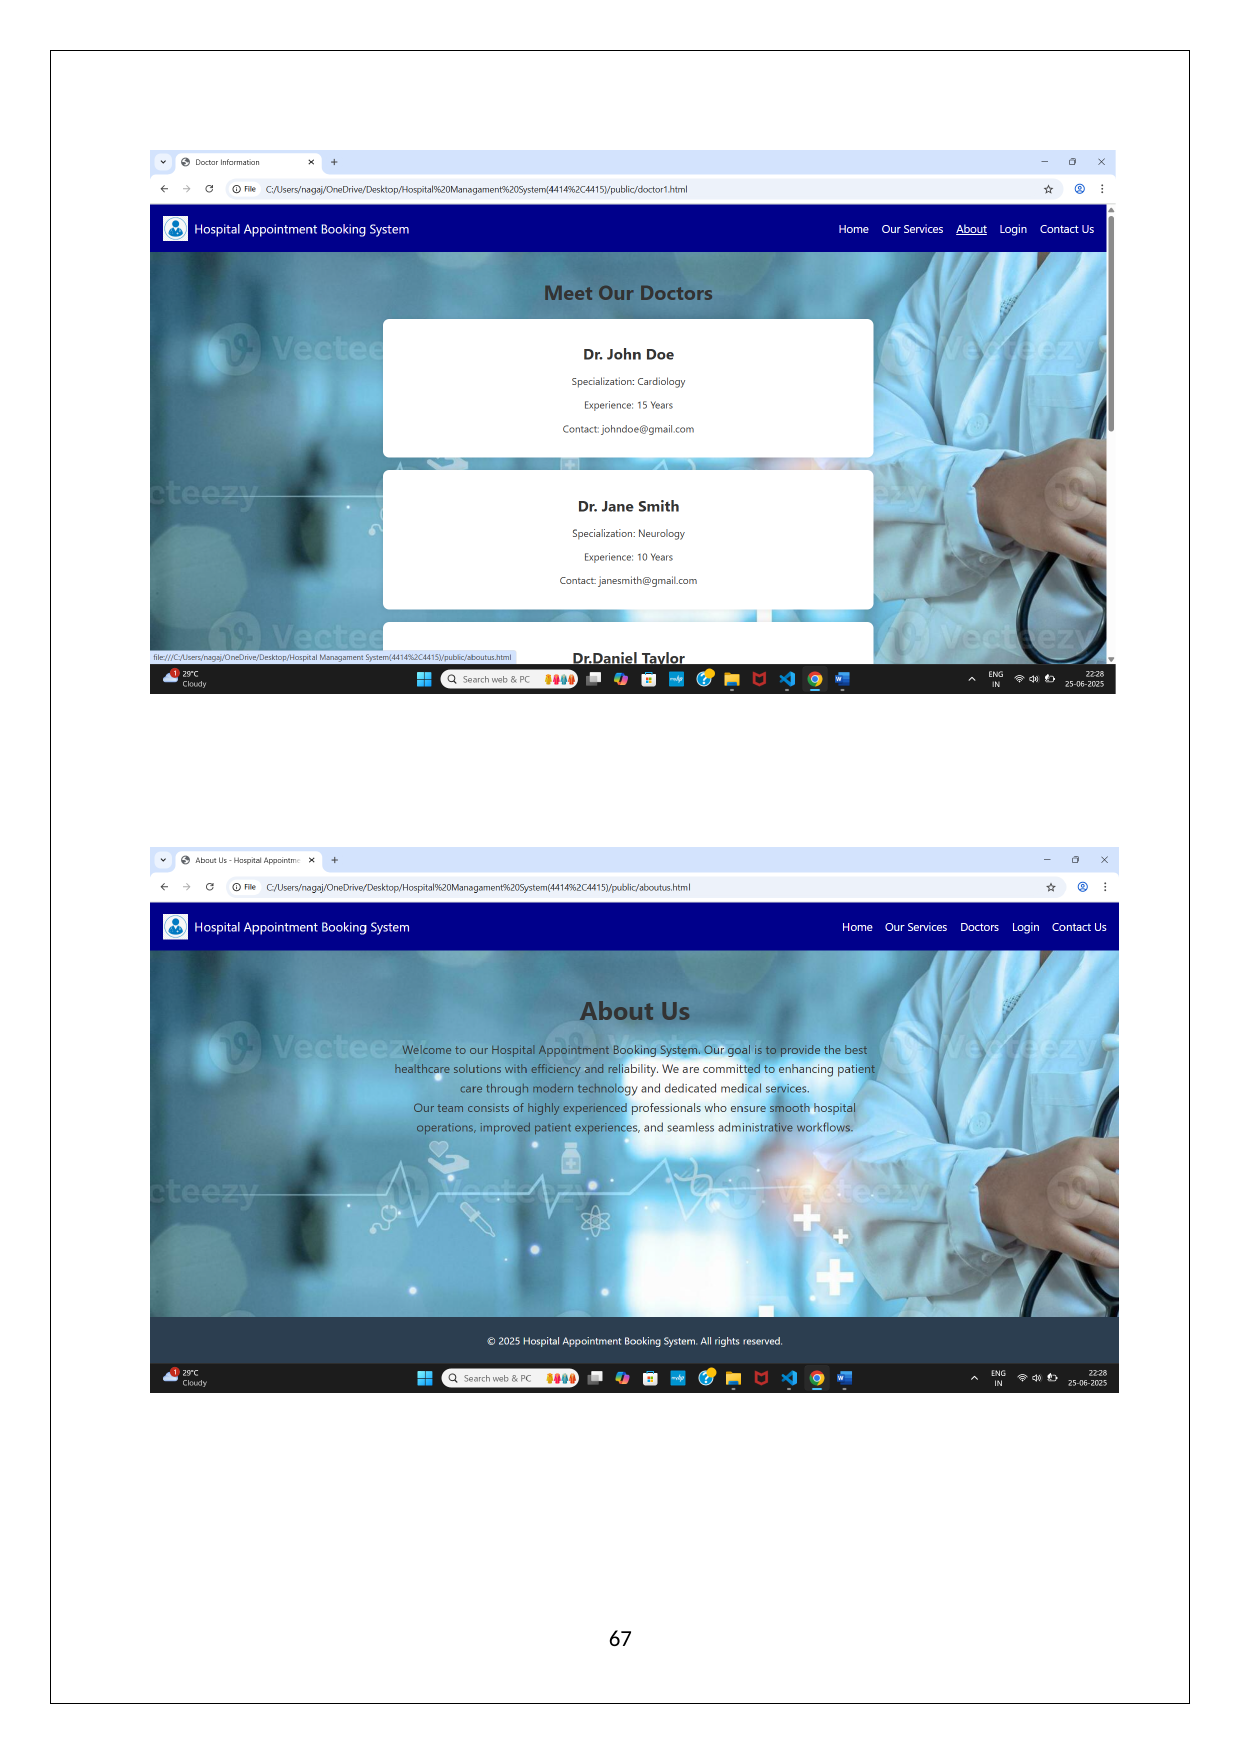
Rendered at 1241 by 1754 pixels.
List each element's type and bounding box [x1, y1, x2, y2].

picture [150, 150, 1116, 694]
picture [150, 847, 1119, 1393]
